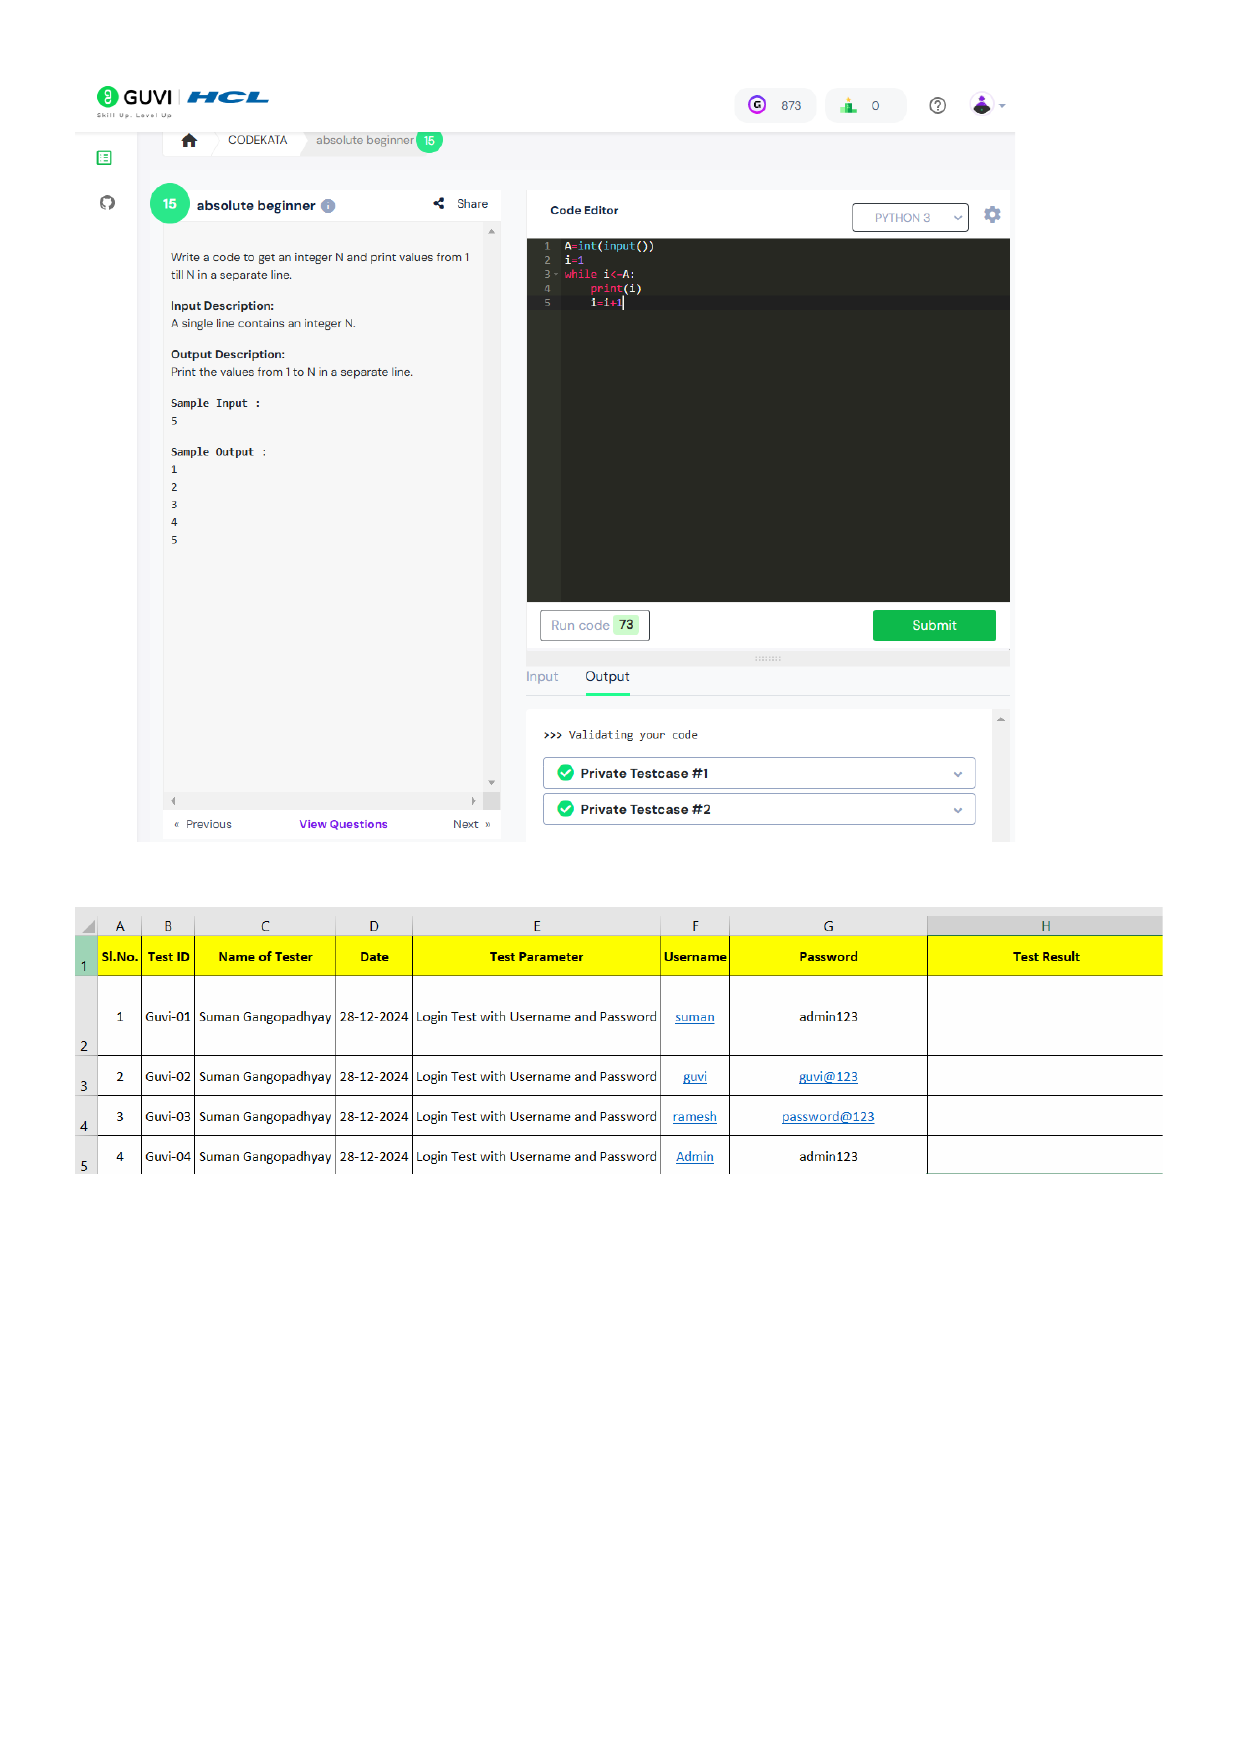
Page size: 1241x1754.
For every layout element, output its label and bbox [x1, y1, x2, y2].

picture [75, 907, 1163, 1174]
picture [75, 75, 1016, 842]
